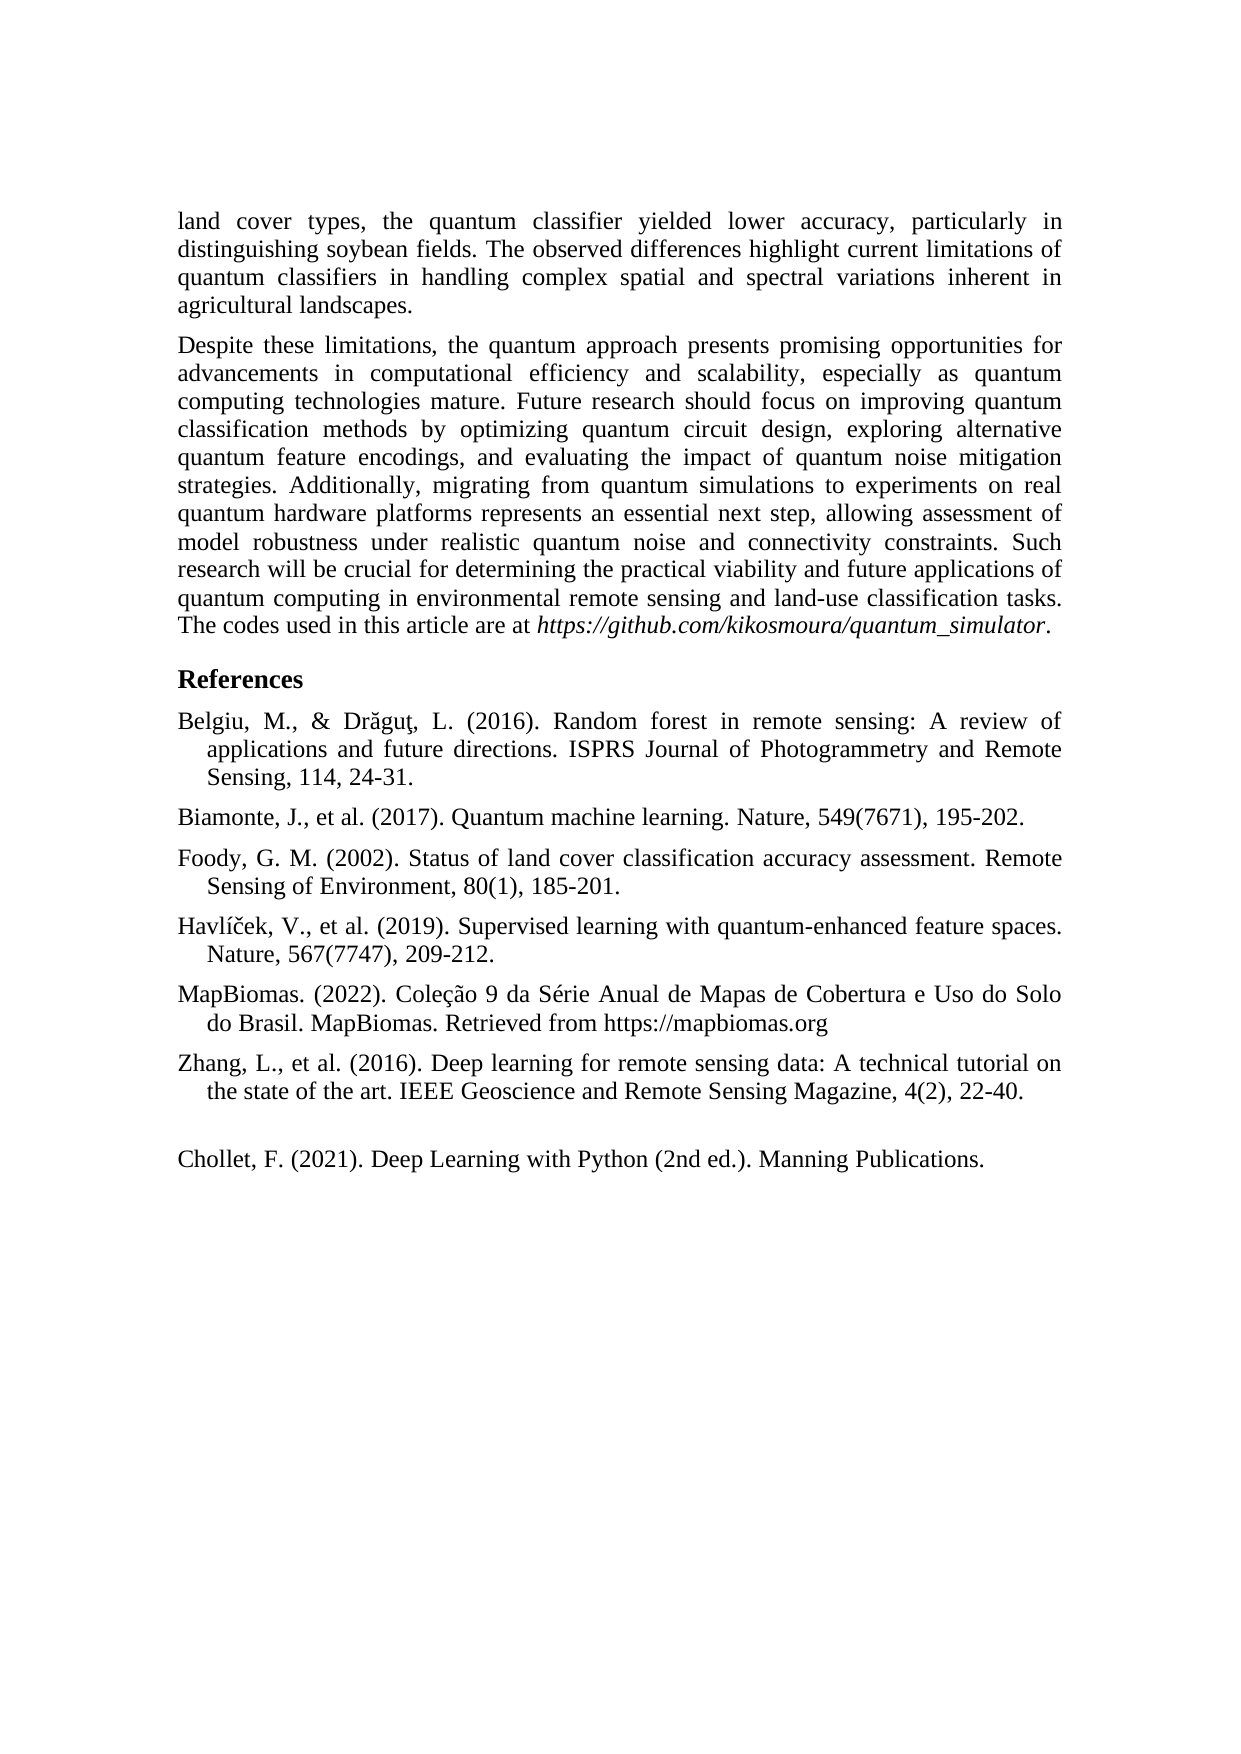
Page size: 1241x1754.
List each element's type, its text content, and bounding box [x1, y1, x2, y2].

text Biamonte, J., et al. (2017). Quantum machine learning. Nature, 549(7671), 195-202. [177, 803, 1063, 831]
text Chollet, F. (2021). Deep Learning with Python (2nd ed.). Manning Publications. [177, 1145, 1063, 1173]
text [177, 207, 1063, 319]
text Zhang, L., et al. (2016). Deep learning for remote sensing data: A technical tutorial on the state of the art. IEEE Geoscience and Remote Sensing Magazine, 4(2), 22-40. [177, 1049, 1063, 1105]
text Belgiu, M., & Drăguţ, L. (2016). Random forest in remote sensing: A review of applications and future directions. ISPRS Journal of Photogrammetry and Remote Sensing, 114, 24-31. [177, 707, 1063, 791]
text References [177, 664, 1063, 694]
text Foody, G. M. (2002). Status of land cover classification accuracy assessment. Remote Sensing of Environment, 80(1), 185-201. [177, 843, 1063, 899]
text Havlíček, V., et al. (2019). Supervised learning with quantum-enhanced feature spaces. Nature, 567(7747), 209-212. [177, 912, 1063, 968]
text Despite these limitations, the quantum approach presents promising opportunities for advancements in computational efficiency and scalability, especially as quantum computing technologies mature. Future research should focus on improving quantum classification methods by optimizing quantum circuit design, exploring alternative quantum feature encodings, and evaluating the impact of quantum noise mitigation strategies. Additionally, migrating from quantum simulations to experiments on real quantum hardware platforms represents an essential next step, allowing assessment of model robustness under realistic quantum noise and connectivity constraints. Such research will be crucial for determining the practical viability and future applications of quantum computing in environmental remote sensing and land-use classification tasks. The codes used in this article are at https://github.com/kikosmoura/quantum_simulator. [177, 331, 1063, 639]
text MapBiomas. (2022). Coleção 9 da Série Anual de Mapas de Cobertura e Uso do Solo do Brasil. MapBiomas. Retrieved from https://mapbiomas.org [177, 980, 1063, 1036]
